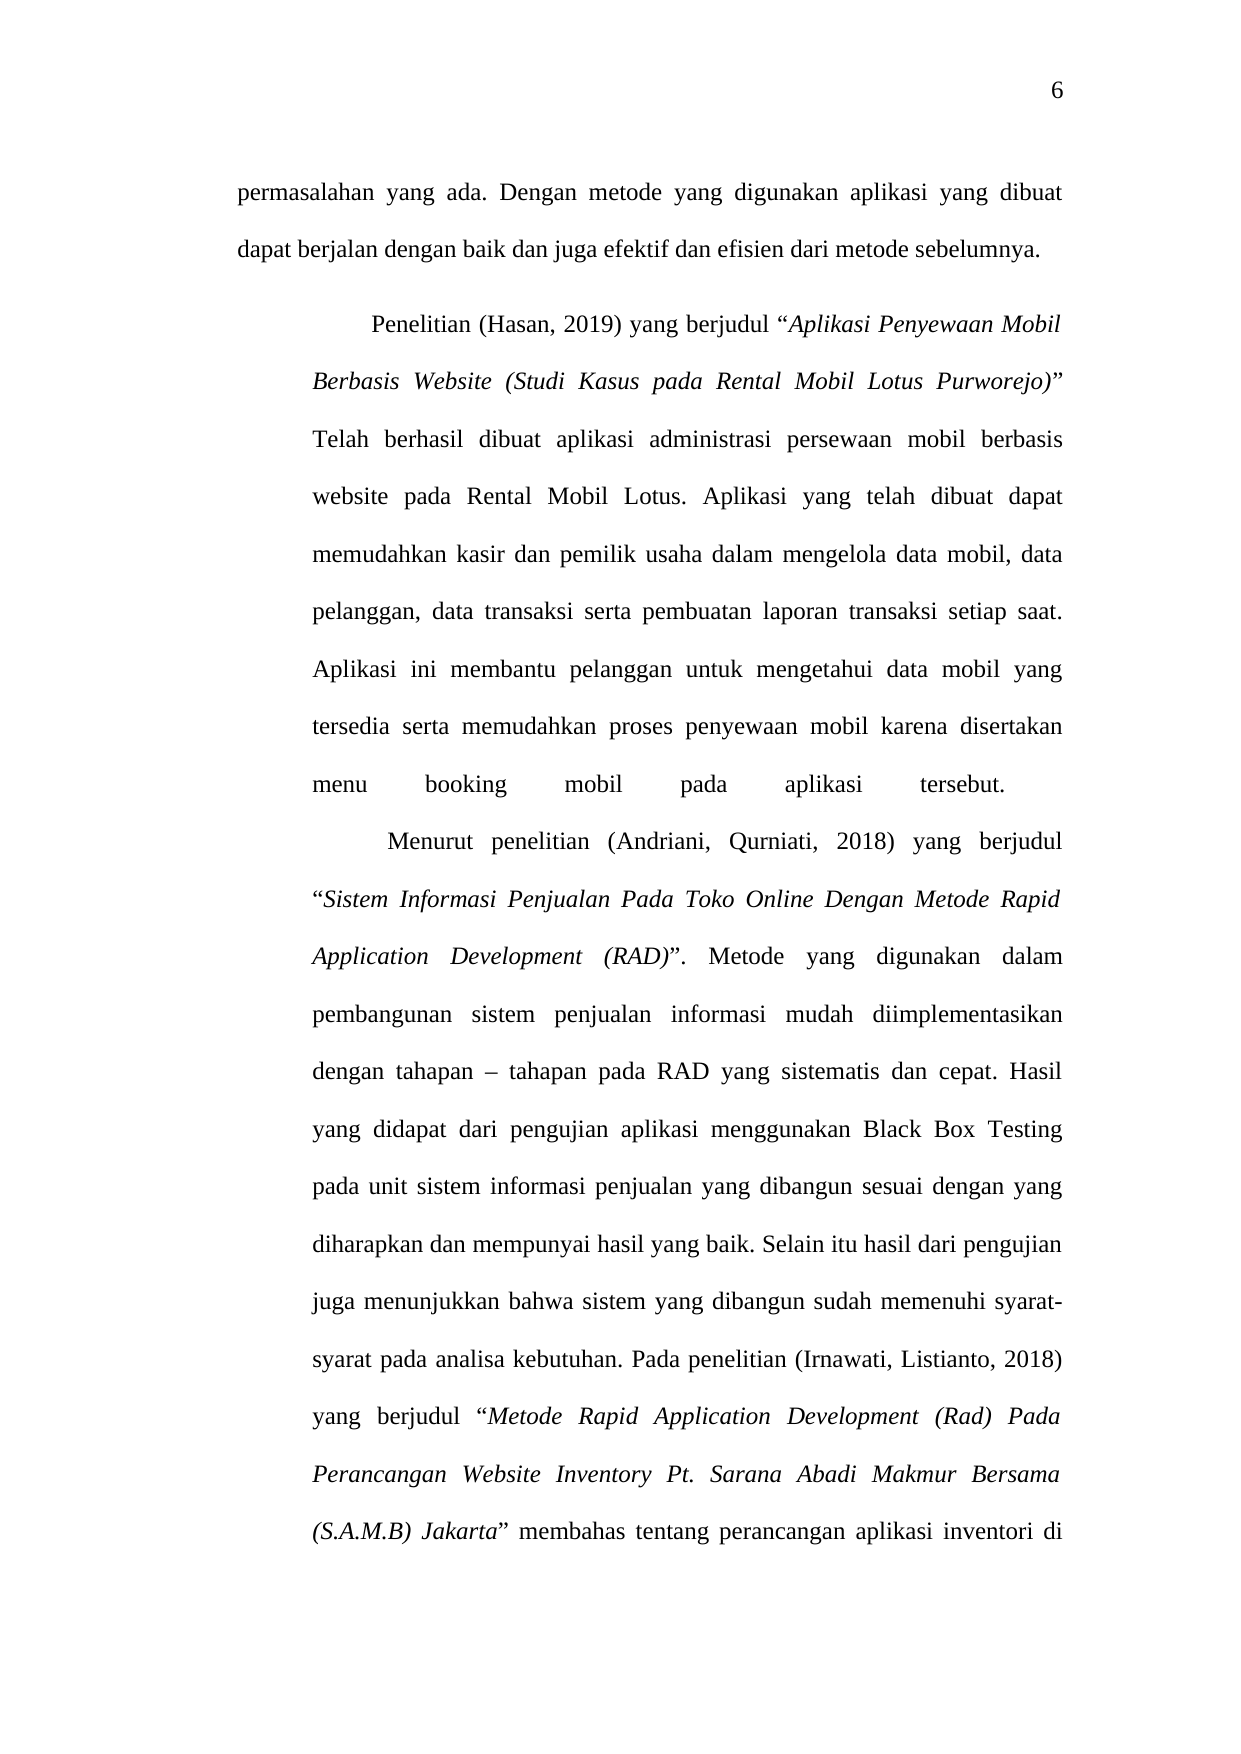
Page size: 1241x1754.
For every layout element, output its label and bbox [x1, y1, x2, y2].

text [312, 309, 1063, 1545]
text [237, 177, 1063, 263]
